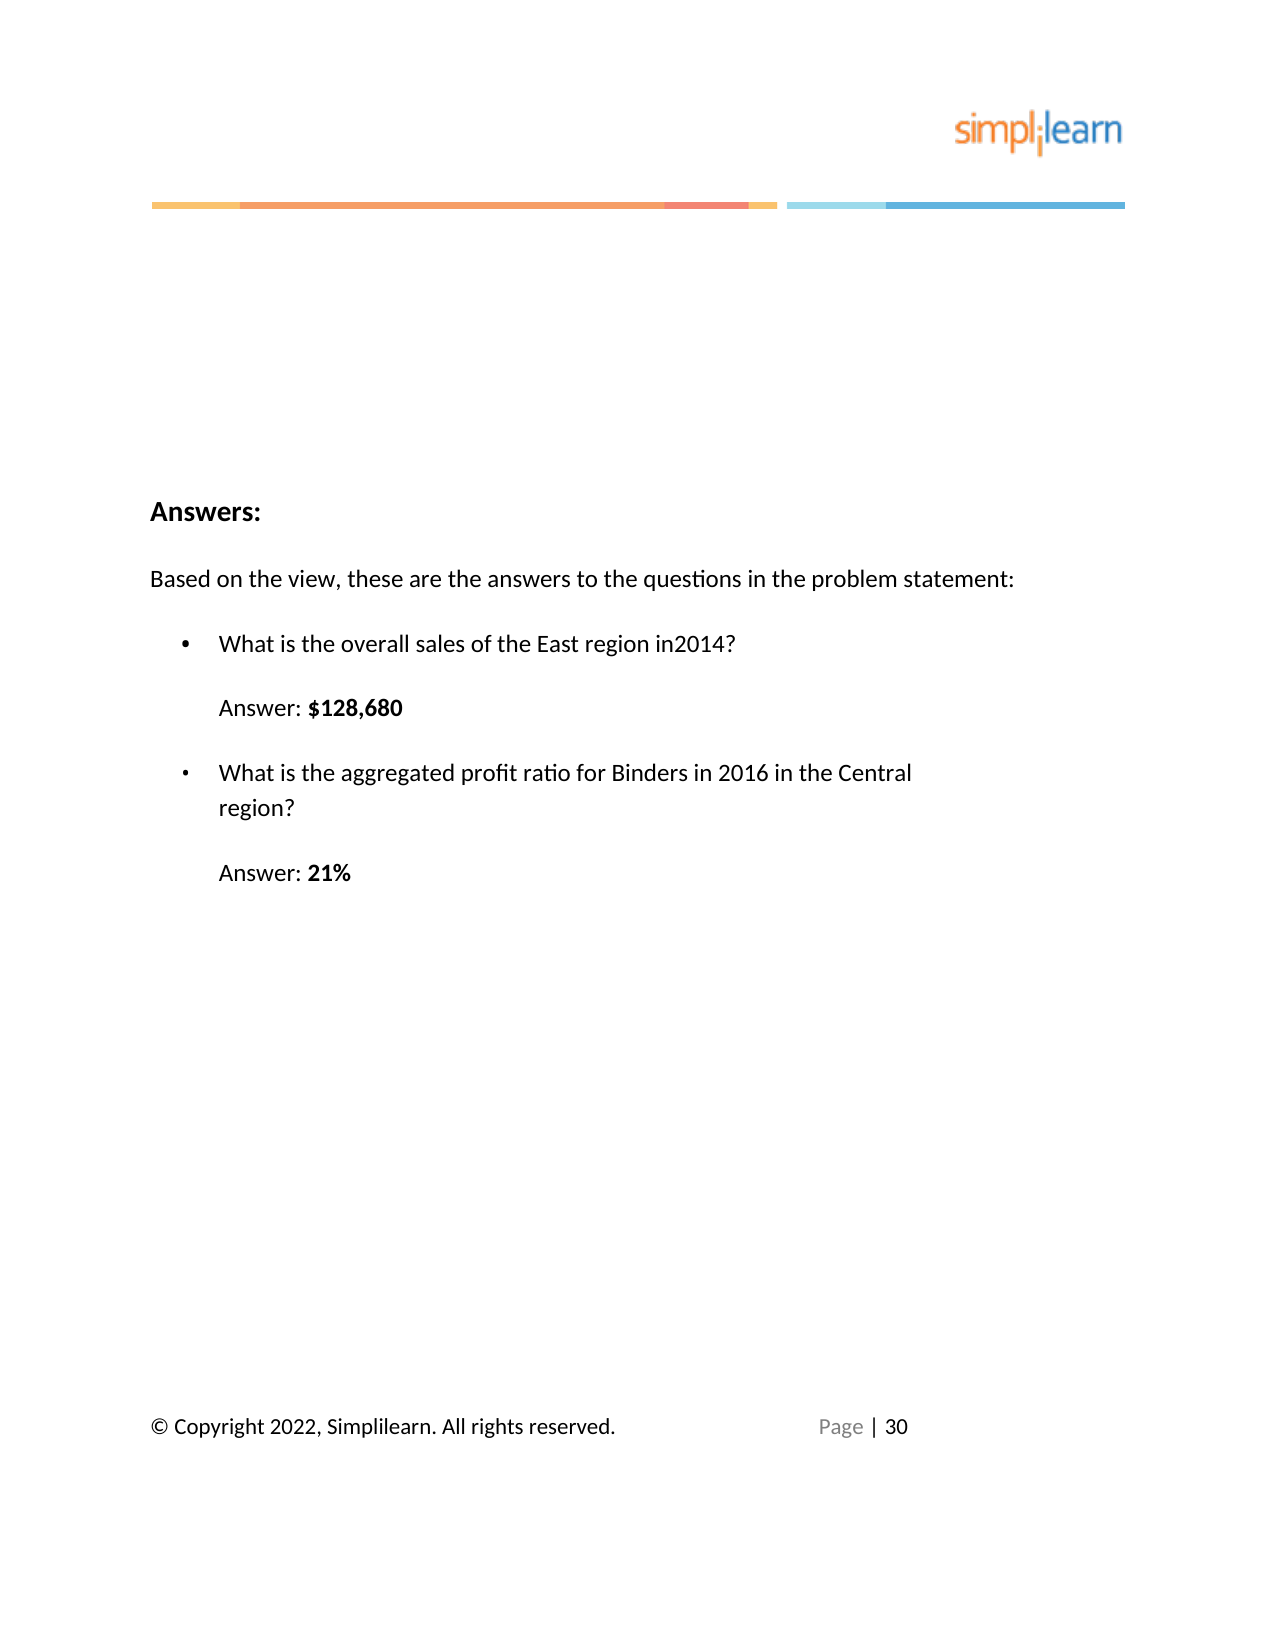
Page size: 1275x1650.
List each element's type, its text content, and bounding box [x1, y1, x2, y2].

text Answer: 21% [219, 857, 1125, 887]
picture [150, 201, 1125, 212]
text Answer: $128,680 [219, 693, 738, 723]
list What is the overall sales of the East region in2014? [181, 627, 738, 659]
picture [951, 102, 1125, 171]
list What is the aggregated profit ratio for Binders in 2016 in the Central region? [181, 757, 950, 823]
text Answers: [150, 493, 1071, 529]
text Based on the view, these are the answers to the questions in the problem statement: [150, 563, 1125, 594]
